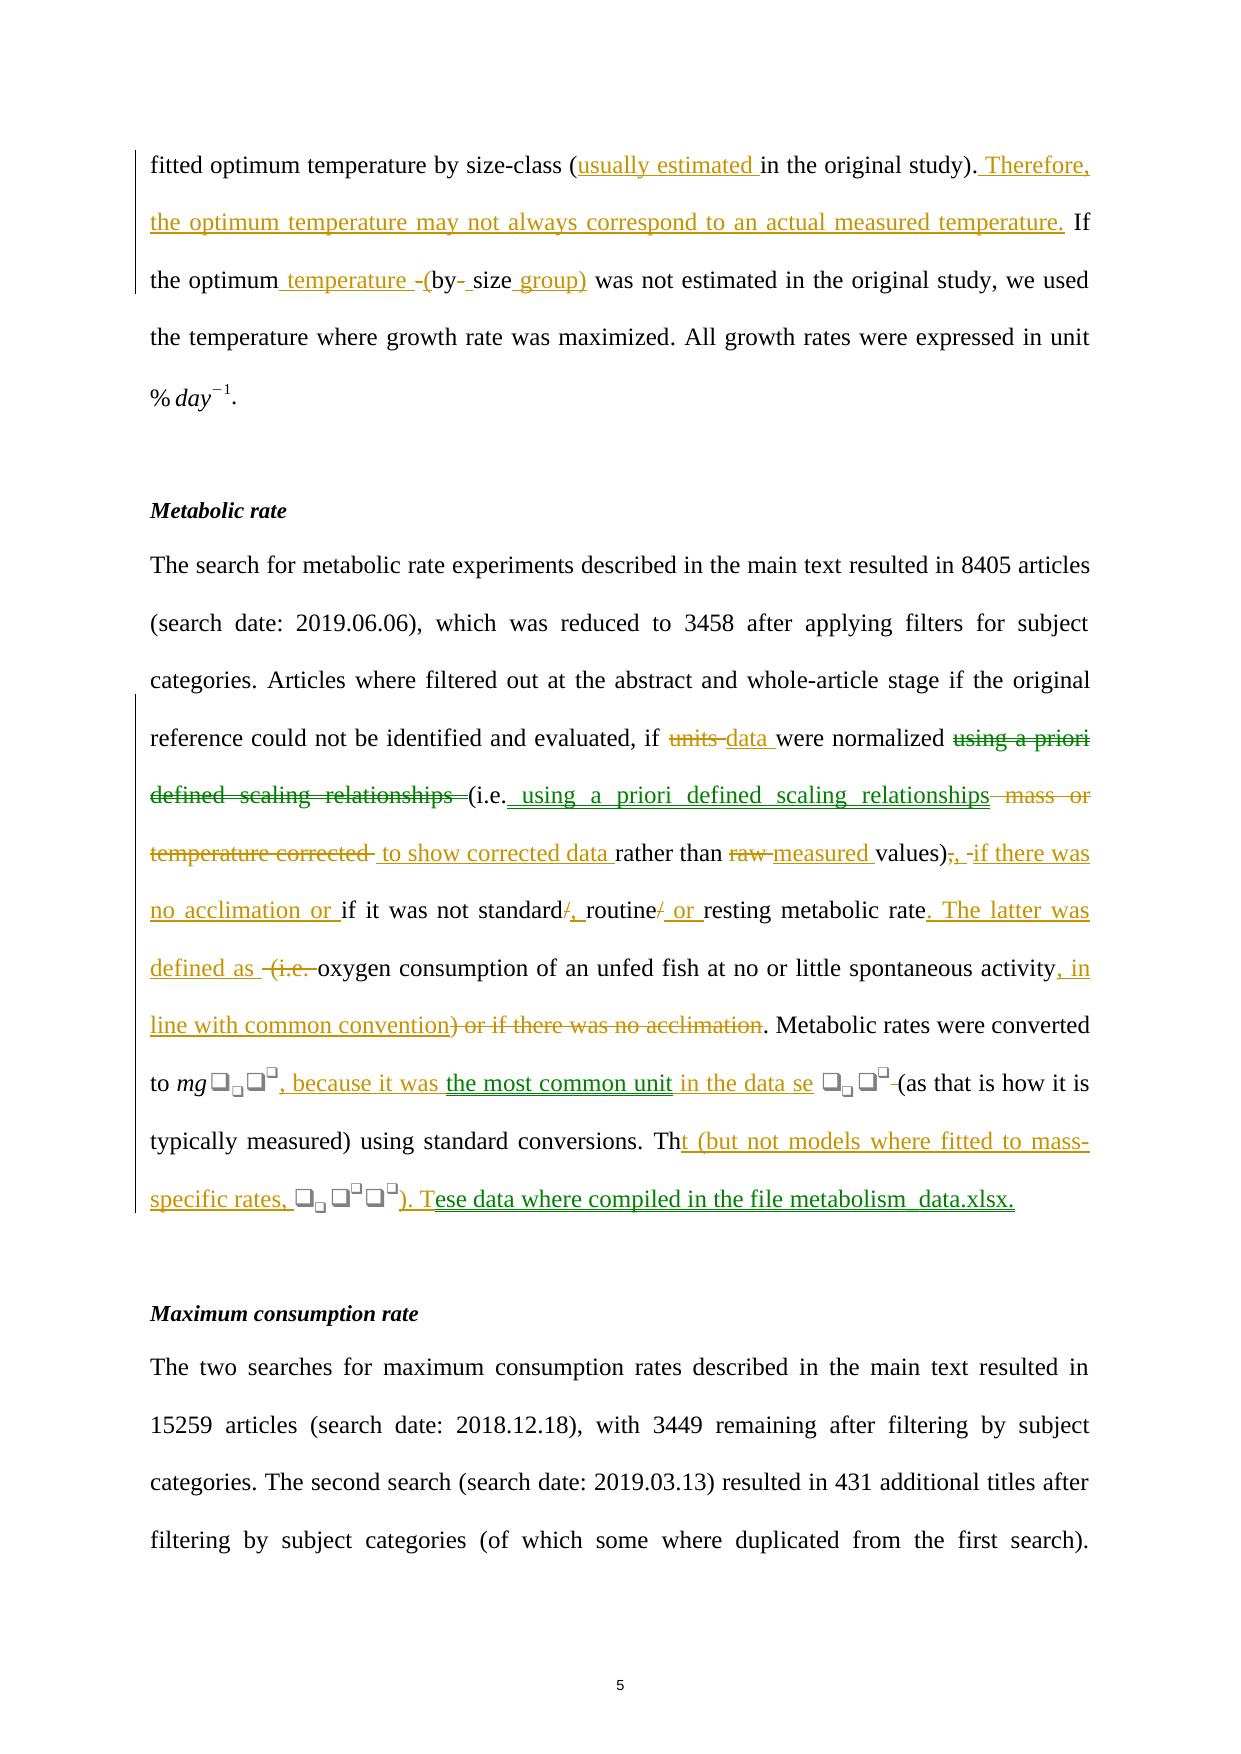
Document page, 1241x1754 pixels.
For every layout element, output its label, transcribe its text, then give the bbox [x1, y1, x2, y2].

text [150, 150, 1090, 411]
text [150, 1352, 1090, 1554]
subtitle Maximum consumption rate [150, 1300, 1090, 1326]
text The search for metabolic rate experiments described in the main text resulted in 8405 articles (search date: 2019.06.06), which was reduced to 3458 after applying filters for subject categories. Articles where filtered out at the abstract and whole-article stage if the original reference could not be identified and evaluated, if were normalized (i.e.rather than values)if it was not standardroutineresting metabolic rateoxygen consumption of an unfed fish at no or little spontaneous activity. Metabolic rates were converted to [150, 550, 1090, 1213]
subtitle Metabolic rate [150, 497, 1090, 524]
